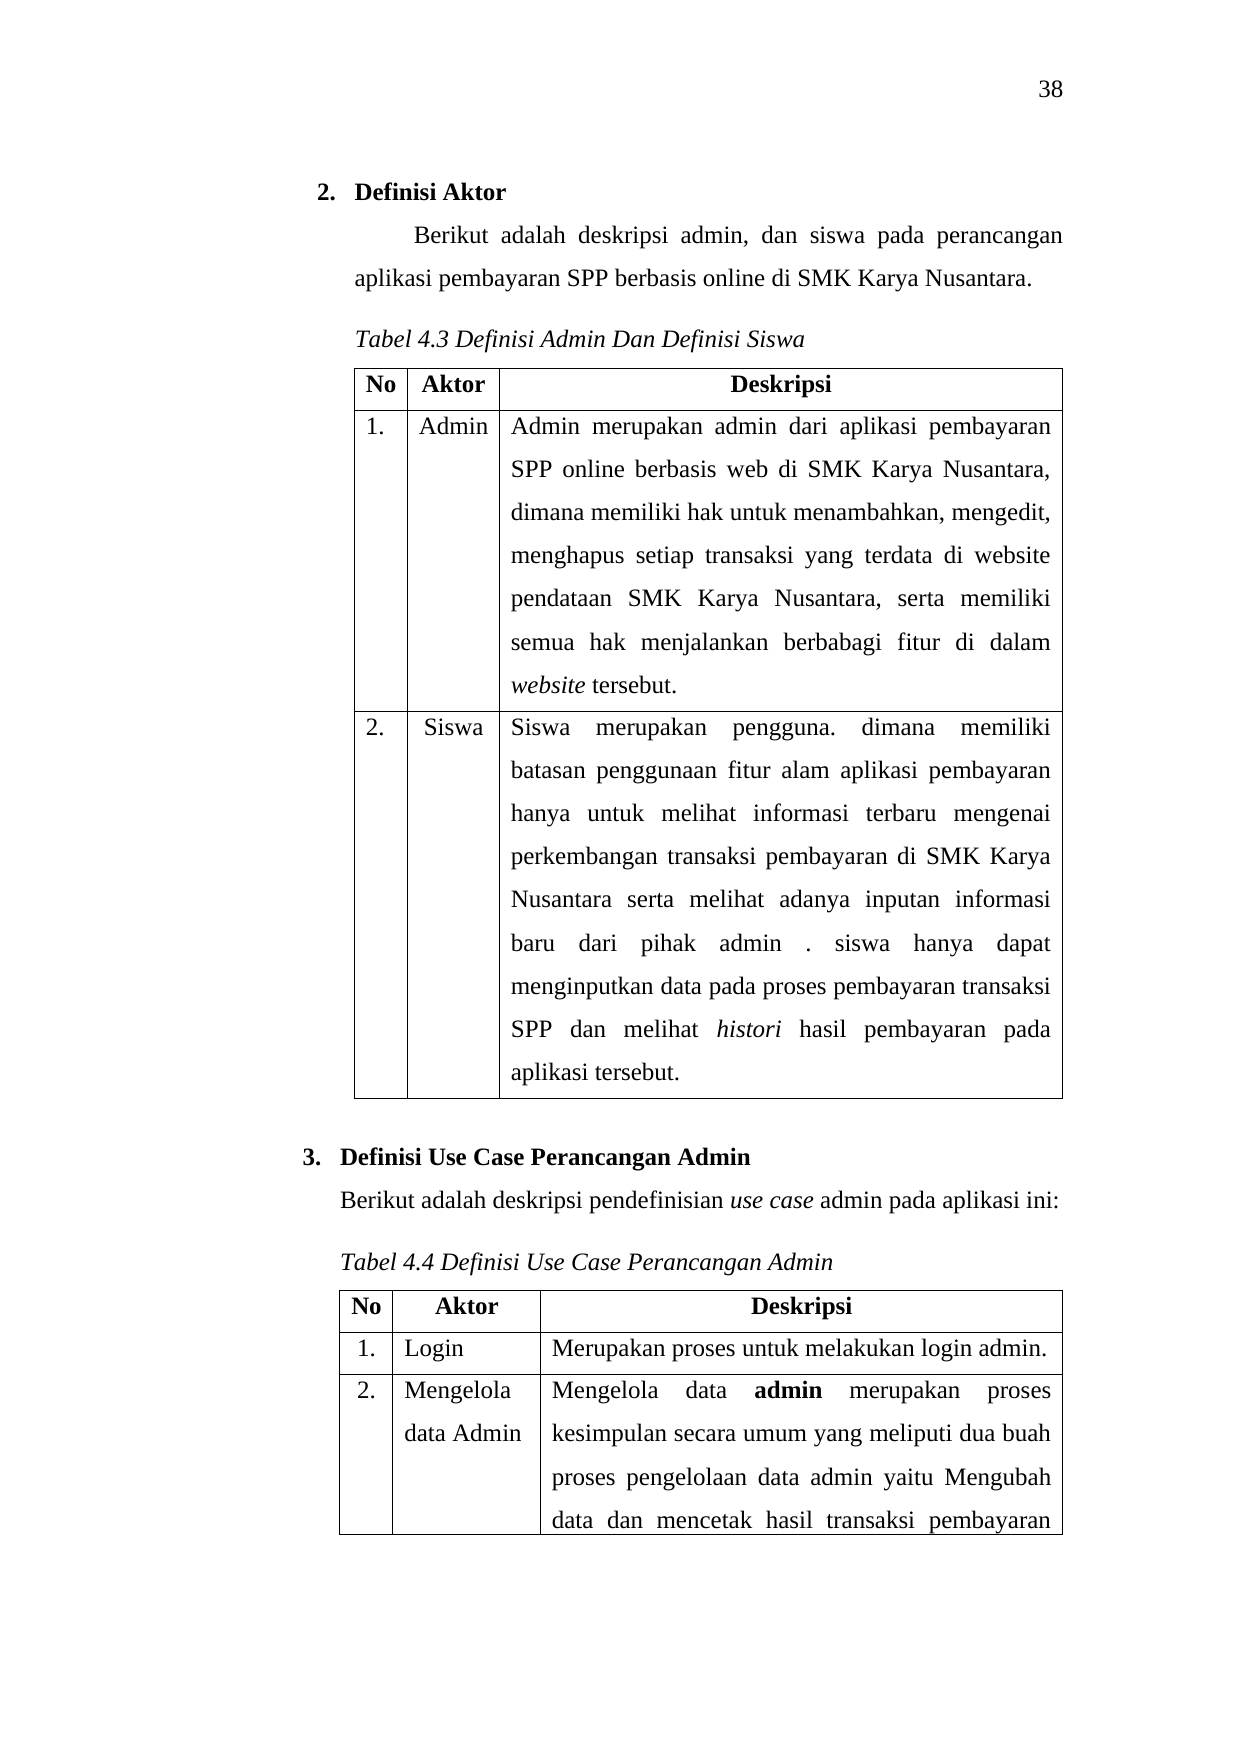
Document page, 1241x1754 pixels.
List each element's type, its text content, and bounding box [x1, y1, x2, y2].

table_header Aktor [408, 369, 499, 410]
list Tabel 4.3 Definisi Admin Dan Definisi Siswa [354, 324, 1063, 353]
table_header No [340, 1291, 392, 1332]
table_header Deskripsi [541, 1291, 1062, 1332]
table_cell Login [393, 1333, 540, 1374]
table_header Deskripsi [500, 369, 1062, 410]
table_cell Admin merupakan admin dari aplikasi pembayaran SPP online berbasis web di SMK Karya Nusantara, dimana memiliki hak untuk menambahkan, mengedit, menghapus setiap transaksi yang terdata di website pendataan SMK Karya Nusantara, serta memiliki semua hak menjalankan berbabagi fitur di dalam website tersebut. [500, 411, 1062, 711]
table_cell 2. [355, 712, 407, 1098]
table_cell 1. [355, 411, 407, 711]
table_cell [393, 1375, 540, 1533]
table_cell Merupakan proses untuk melakukan login admin. [541, 1333, 1062, 1374]
list Berikut adalah deskripsi admin, dan siswa pada perancangan aplikasi pembayaran SPP berbasis online di SMK Karya Nusantara. [354, 220, 1063, 292]
table_cell 1. [340, 1333, 392, 1374]
table_cell Siswa [408, 712, 499, 1098]
list Tabel 4.4 Definisi Use Case Perancangan Admin [340, 1247, 1063, 1275]
table_header No [355, 369, 407, 410]
table_cell 2. [340, 1375, 392, 1533]
list Berikut adalah deskripsi pendefinisian use case admin pada aplikasi ini: [340, 1186, 1063, 1214]
table_header Aktor [393, 1291, 540, 1332]
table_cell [541, 1375, 1062, 1533]
list Definisi Use Case Perancangan Admin [302, 1142, 1063, 1171]
table_cell Admin [408, 411, 499, 711]
table_cell Siswa merupakan pengguna. dimana memiliki batasan penggunaan fitur alam aplikasi pembayaran hanya untuk melihat informasi terbaru mengenai perkembangan transaksi pembayaran di SMK Karya Nusantara serta melihat adanya inputan informasi baru dari pihak admin . siswa hanya dapat menginputkan data pada proses pembayaran transaksi SPP dan melihat histori hasil pembayaran pada aplikasi tersebut. [500, 712, 1062, 1098]
list Definisi Aktor [317, 177, 1063, 206]
